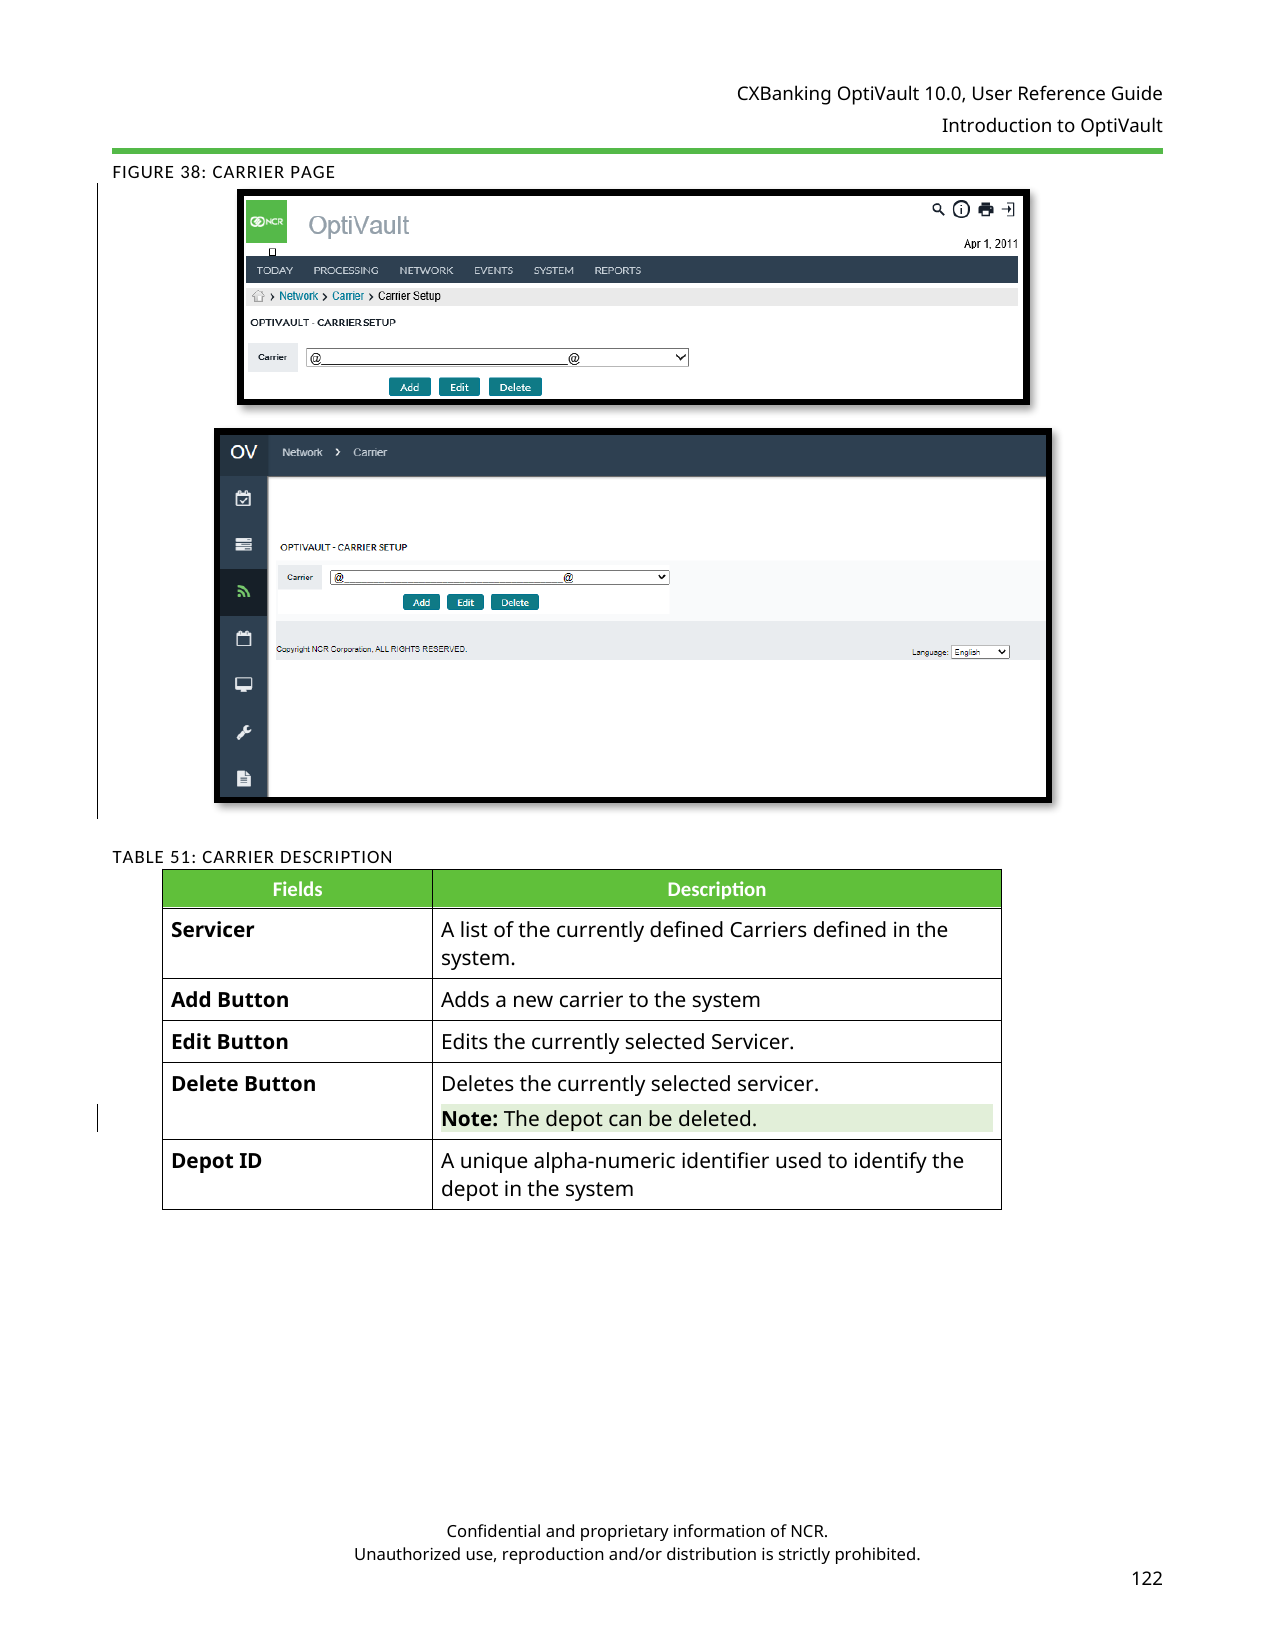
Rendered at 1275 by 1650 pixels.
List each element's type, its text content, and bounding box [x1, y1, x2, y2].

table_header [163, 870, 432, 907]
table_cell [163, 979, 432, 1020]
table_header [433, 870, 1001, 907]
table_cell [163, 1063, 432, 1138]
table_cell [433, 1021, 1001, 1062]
picture [244, 196, 1023, 399]
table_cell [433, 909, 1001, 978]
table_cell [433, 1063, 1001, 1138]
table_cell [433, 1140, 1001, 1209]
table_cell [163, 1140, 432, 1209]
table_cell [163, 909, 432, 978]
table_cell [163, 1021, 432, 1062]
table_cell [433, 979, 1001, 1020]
picture [220, 435, 1046, 797]
